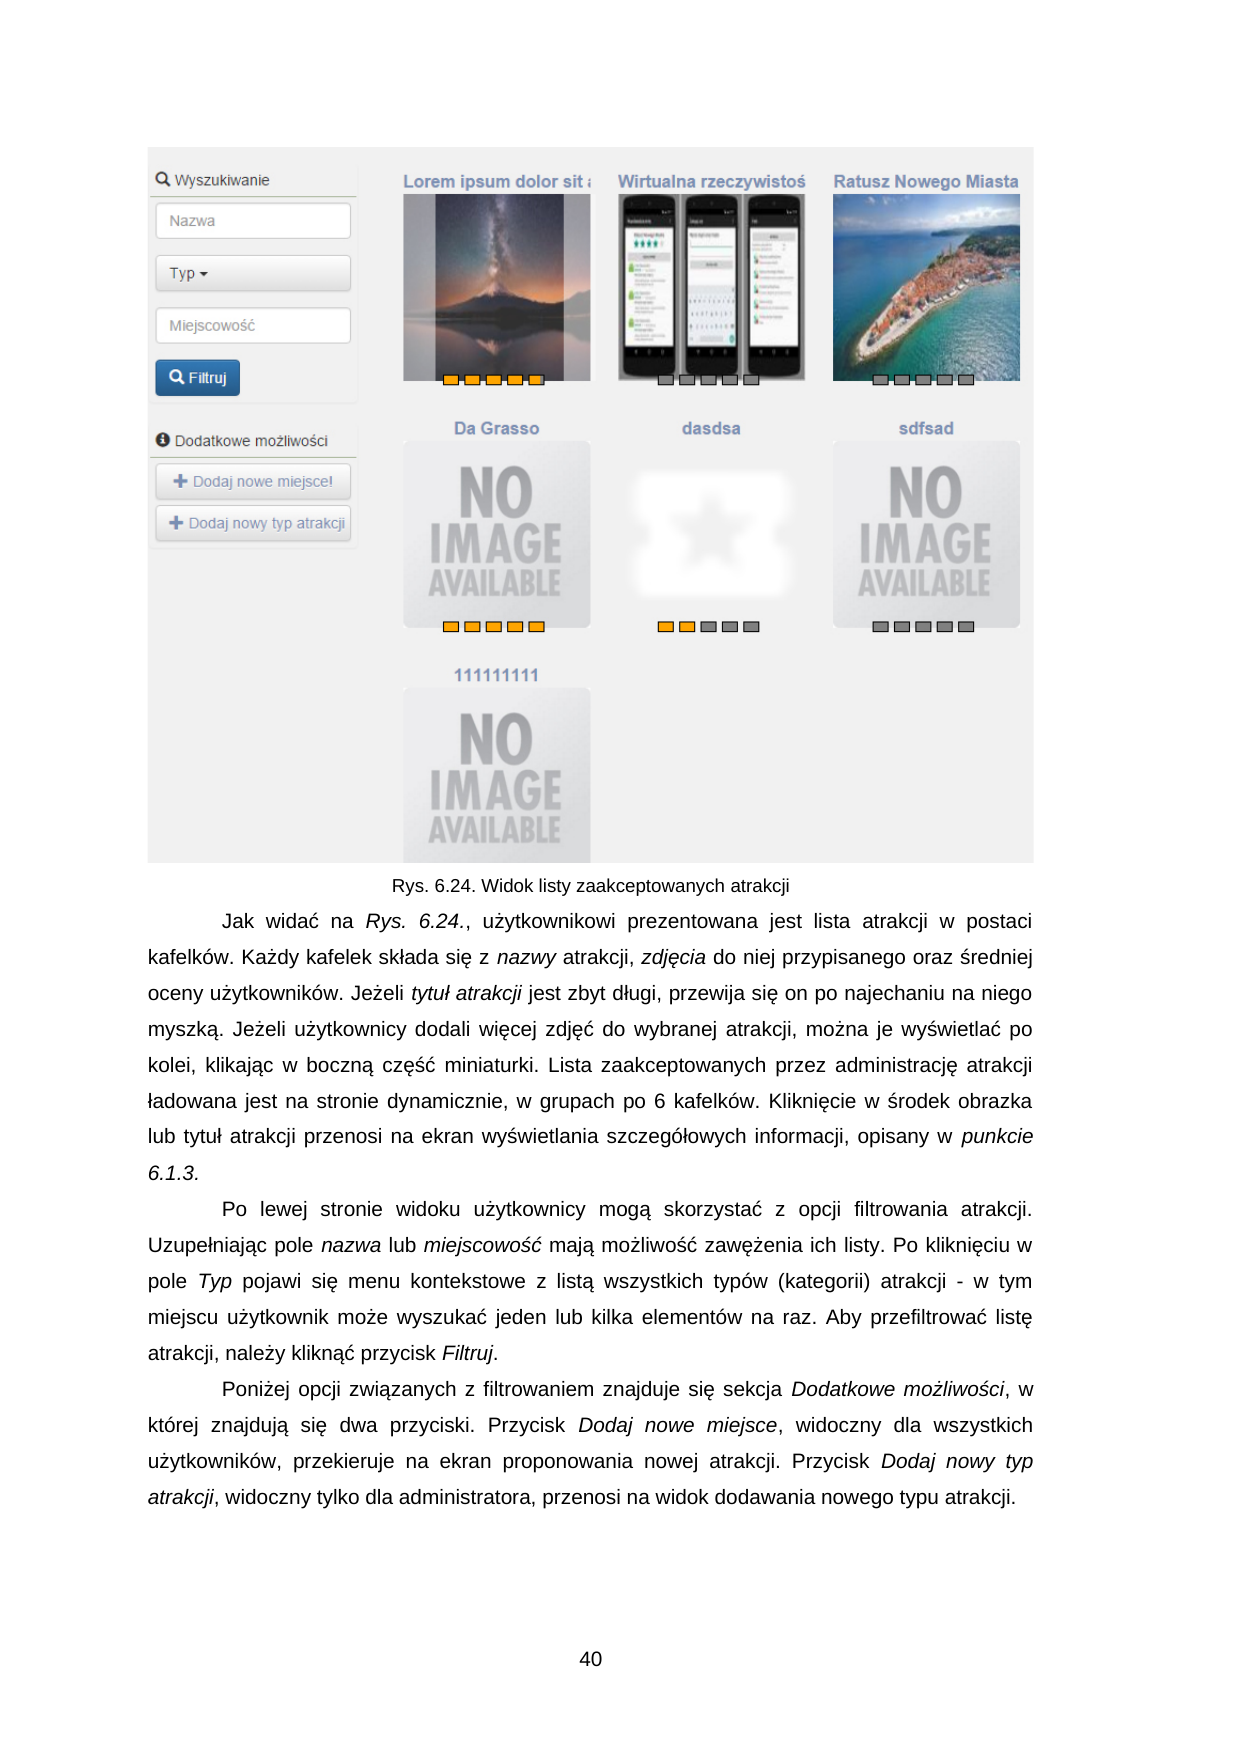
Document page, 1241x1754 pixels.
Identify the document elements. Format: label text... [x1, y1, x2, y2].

text Po lewej stronie widoku użytkownicy mogą skorzystać z opcji filtrowania atrakcji. Uzupełniając pole nazwa lub miejscowość mają możliwość zawężenia ich listy. Po kliknięciu w pole Typ pojawi się menu kontekstowe z listą wszystkich typów (kategorii) atrakcji - w tym miejscu użytkownik może wyszukać jeden lub kilka elementów na raz. Aby przefiltrować listę atrakcji, należy kliknąć przycisk Filtruj. [148, 1197, 1033, 1364]
picture [147, 147, 1034, 863]
text Poniżej opcji związanych z filtrowaniem znajduje się sekcja Dodatkowe możliwości, w której znajdują się dwa przyciski. Przycisk Dodaj nowe miejsce, widoczny dla wszystkich użytkowników, przekieruje na ekran proponowania nowej atrakcji. Przycisk Dodaj nowy typ atrakcji, widoczny tylko dla administratora, przenosi na widok dodawania nowego typu atrakcji. [148, 1377, 1033, 1509]
